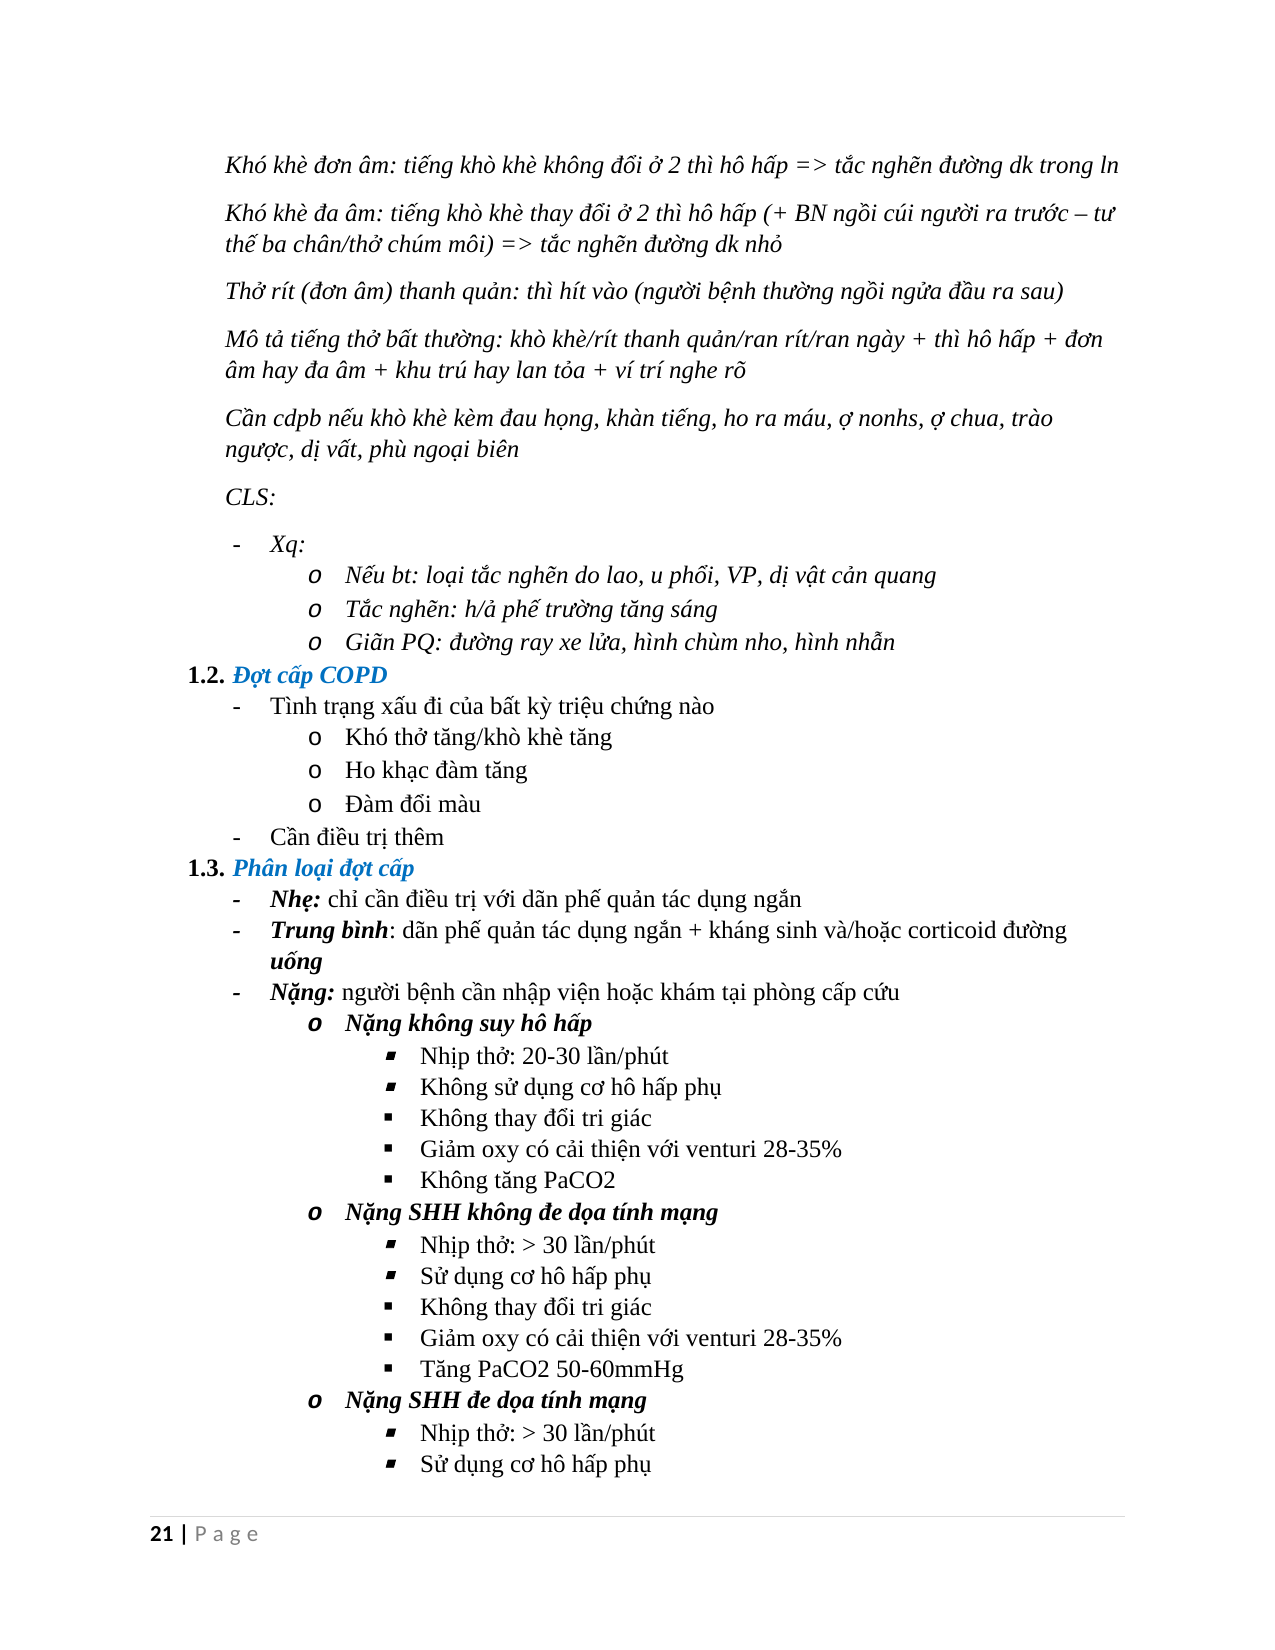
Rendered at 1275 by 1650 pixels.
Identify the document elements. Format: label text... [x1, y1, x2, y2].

list Không thay đổi tri giác [382, 1103, 1125, 1132]
list Nhẹ: chỉ cần điều trị với dãn phế quản tác dụng ngắn [232, 884, 1125, 913]
list Sử dụng cơ hô hấp phụ [382, 1449, 1125, 1478]
list Sử dụng cơ hô hấp phụ [382, 1261, 1125, 1289]
list Giảm oxy có cải thiện với venturi 28-35% [382, 1134, 1125, 1163]
list Không thay đổi tri giác [382, 1292, 1125, 1321]
list Tình trạng xấu đi của bất kỳ triệu chứng nào [232, 691, 1125, 720]
list Nặng SHH đe dọa tính mạng [307, 1385, 1125, 1416]
list Không tăng PaCO2 [382, 1166, 1125, 1194]
list Không sử dụng cơ hô hấp phụ [382, 1072, 1125, 1101]
list Nhịp thở: > 30 lần/phút [382, 1230, 1125, 1258]
list Nặng SHH không đe dọa tính mạng [307, 1197, 1125, 1227]
list Phân loại đợt cấp [187, 853, 1125, 882]
list Nặng: người bệnh cần nhập viện hoặc khám tại phòng cấp cứu [232, 977, 1125, 1006]
list Nếu bt: loại tắc nghẽn do lao, u phổi, VP, dị vật cản quang [307, 560, 1125, 591]
list Nhịp thở: 20-30 lần/phút [382, 1041, 1125, 1070]
text Mô tả tiếng thở bất thường: khò khè/rít thanh quản/ran rít/ran ngày + thì hô hấp + đơn âm hay đa âm + khu trú hay lan tỏa + ví trí nghe rõ [225, 324, 1125, 384]
text Khó khè đơn âm: tiếng khò khè không đổi ở 2 thì hô hấp => tắc nghẽn đường dk trong ln [225, 150, 1125, 179]
text Thở rít (đơn âm) thanh quản: thì hít vào (người bệnh thường ngồi ngửa đầu ra sau) [225, 276, 1125, 305]
text Cần cdpb nếu khò khè kèm đau họng, khàn tiếng, ho ra máu, ợ nonhs, ợ chua, trào ngược, dị vất, phù ngoại biên [225, 403, 1125, 463]
list Đàm đổi màu [307, 789, 1125, 819]
list Tắc nghẽn: h/ả phế trường tăng sáng [307, 594, 1125, 624]
list Giãn PQ: đường ray xe lửa, hình chùm nho, hình nhẫn [307, 627, 1125, 658]
list Giảm oxy có cải thiện với venturi 28-35% [382, 1323, 1125, 1352]
list Đợt cấp COPD [187, 660, 1125, 689]
text CLS: [225, 482, 1125, 510]
list Cần điều trị thêm [232, 822, 1125, 851]
text Khó khè đa âm: tiếng khò khè thay đổi ở 2 thì hô hấp (+ BN ngồi cúi người ra trước – tư thế ba chân/thở chúm môi) => tắc nghẽn đường dk nhỏ [225, 198, 1125, 257]
list Xq: [232, 529, 1125, 558]
list Khó thở tăng/khò khè tăng [307, 722, 1125, 753]
list Ho khạc đàm tăng [307, 755, 1125, 786]
list Nhịp thở: > 30 lần/phút [382, 1418, 1125, 1447]
list Trung bình: dãn phế quản tác dụng ngắn + kháng sinh và/hoặc corticoid đường uống [232, 915, 1125, 975]
list Tăng PaCO2 50-60mmHg [382, 1354, 1125, 1383]
list Nặng không suy hô hấp [307, 1008, 1125, 1039]
